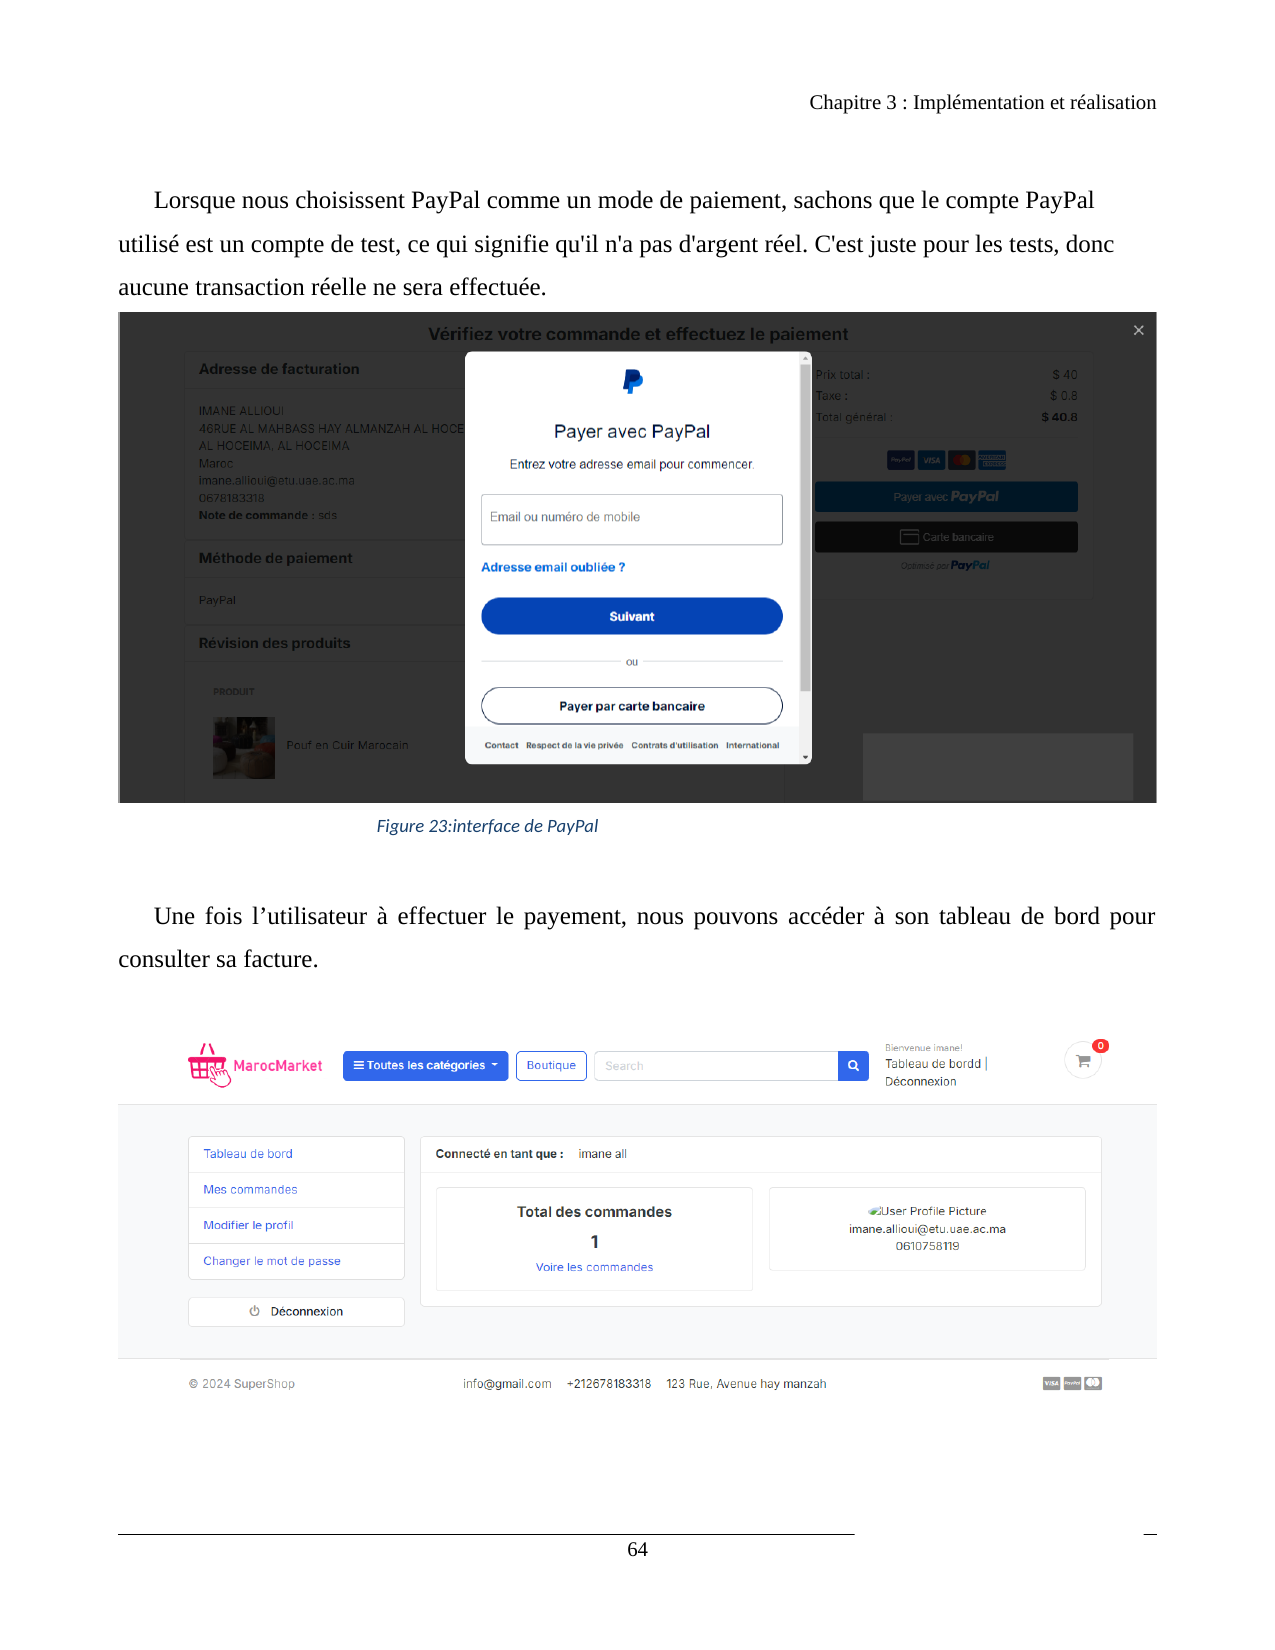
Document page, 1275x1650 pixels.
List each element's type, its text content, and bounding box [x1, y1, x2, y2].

text Figure 23:interface de PayPal [118, 814, 1157, 837]
picture [118, 312, 1157, 803]
text Une fois l’utilisateur à effectuer le payement, nous pouvons accéder à son tableau de bord pour consulter sa facture. [118, 901, 1157, 973]
text Lorsque nous choisissent PayPal comme un mode de paiement, sachons que le compte PayPal utilisé est un compte de test, ce qui signifie qu'il n'a pas d'argent réel. C'est juste pour les tests, donc aucune transaction réelle ne sera effectuée. [118, 186, 1157, 312]
picture [118, 1030, 1157, 1524]
